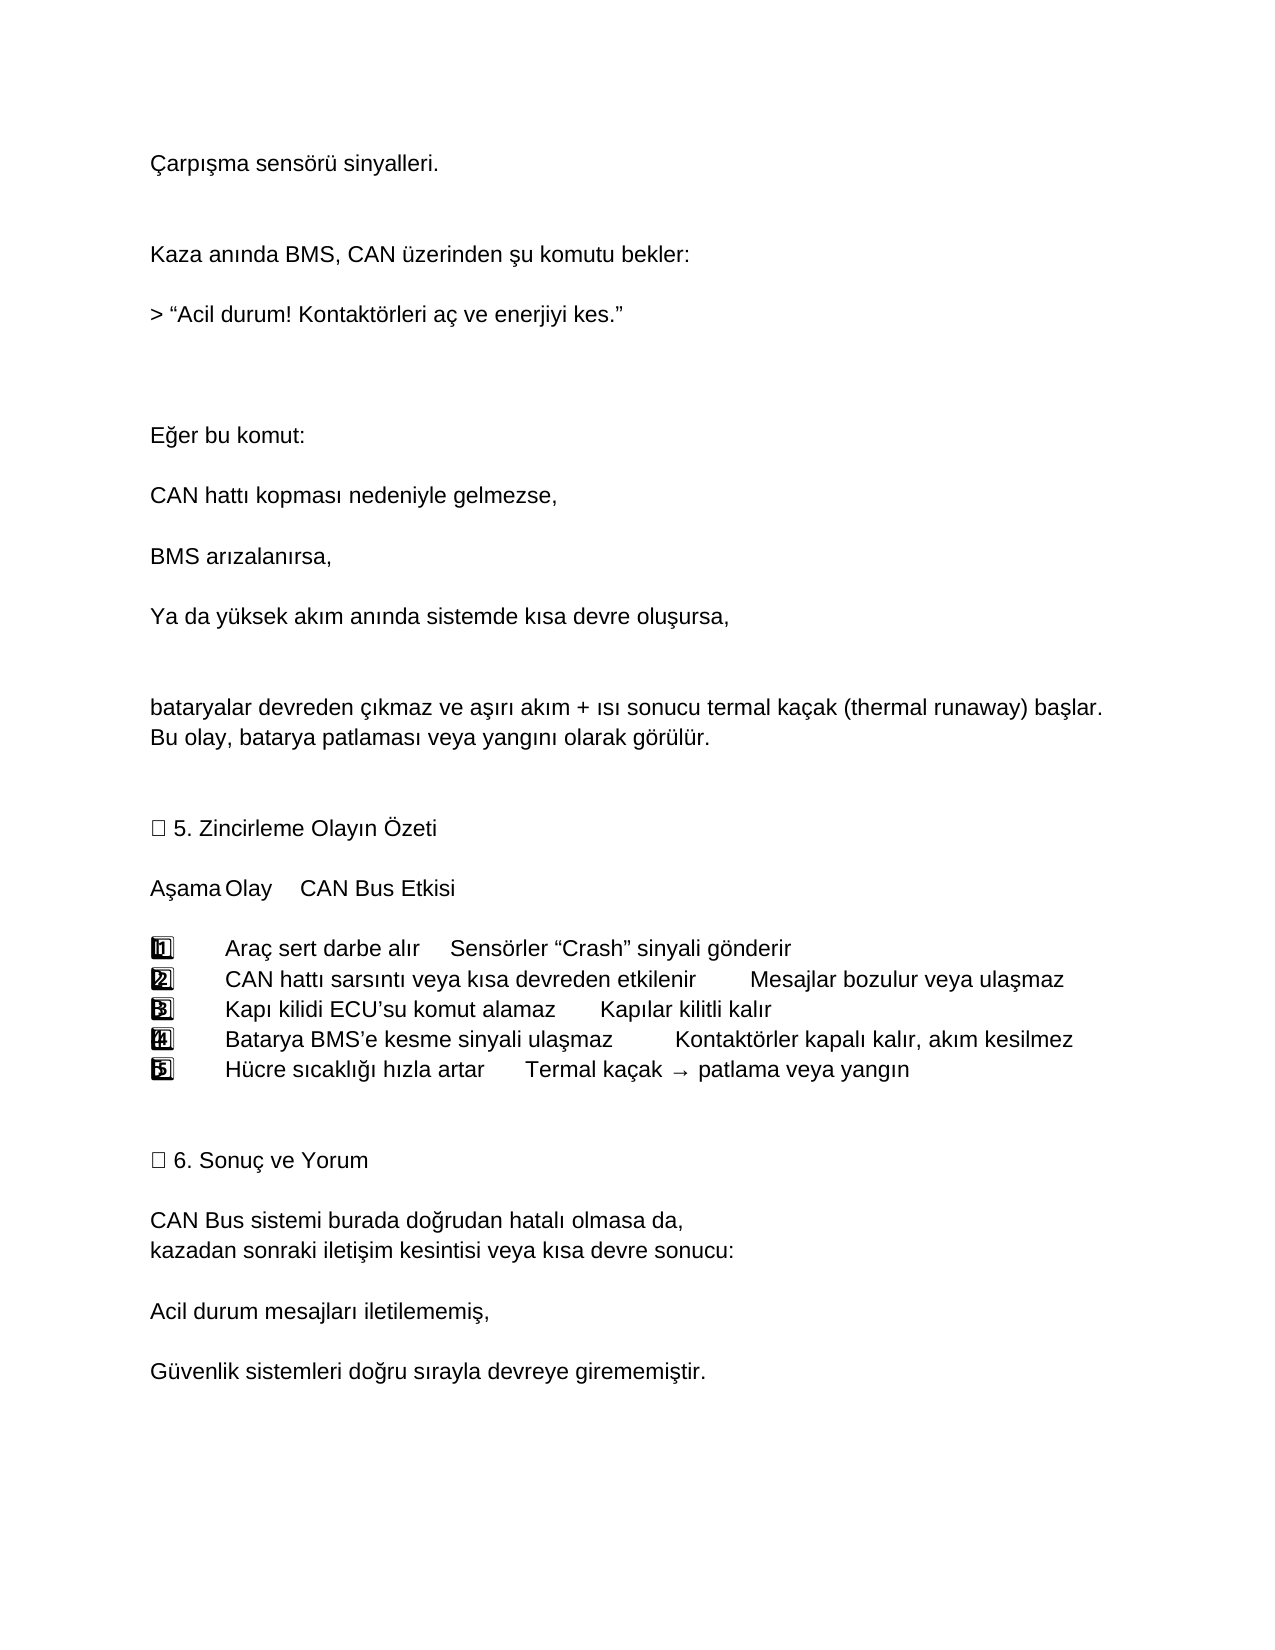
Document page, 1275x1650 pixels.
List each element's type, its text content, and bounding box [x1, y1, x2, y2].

text 1️⃣ Araç sert darbe alır Sensörler “Crash” sinyali gönderir [150, 935, 1125, 962]
text Çarpışma sensörü sinyalleri. [150, 150, 1125, 176]
text Kaza anında BMS, CAN üzerinden şu komutu bekler: [150, 241, 1125, 267]
text CAN Bus sistemi burada doğrudan hatalı olmasa da, [150, 1207, 1125, 1234]
text > “Acil durum! Kontaktörleri aç ve enerjiyi kes.” [150, 301, 1125, 327]
text Güvenlik sistemleri doğru sırayla devreye girememiştir. [150, 1358, 1125, 1385]
text Ya da yüksek akım anında sistemde kısa devre oluşursa, [150, 603, 1125, 629]
text bataryalar devreden çıkmaz ve aşırı akım + ısı sonucu termal kaçak (thermal runaway) başlar. [150, 694, 1125, 720]
text Bu olay, batarya patlaması veya yangını olarak görülür. [150, 724, 1125, 750]
text 4️⃣ Batarya BMS’e kesme sinyali ulaşmaz Kontaktörler kapalı kalır, akım kesilmez [150, 1026, 1125, 1052]
text Aşama Olay CAN Bus Etkisi [150, 875, 1125, 901]
text 🔄 5. Zincirleme Olayın Özeti [150, 814, 1125, 841]
text BMS arızalanırsa, [150, 543, 1125, 569]
text 5️⃣ Hücre sıcaklığı hızla artar Termal kaçak → patlama veya yangın [150, 1056, 1125, 1083]
text 2️⃣ CAN hattı sarsıntı veya kısa devreden etkilenir Mesajlar bozulur veya ulaşmaz [150, 966, 1125, 992]
text 🧠 6. Sonuç ve Yorum [150, 1147, 1125, 1173]
text 3️⃣ Kapı kilidi ECU’su komut alamaz Kapılar kilitli kalır [150, 996, 1125, 1022]
text CAN hattı kopması nedeniyle gelmezse, [150, 482, 1125, 509]
text Acil durum mesajları iletilememiş, [150, 1298, 1125, 1324]
text kazadan sonraki iletişim kesintisi veya kısa devre sonucu: [150, 1237, 1125, 1264]
text Eğer bu komut: [150, 422, 1125, 448]
